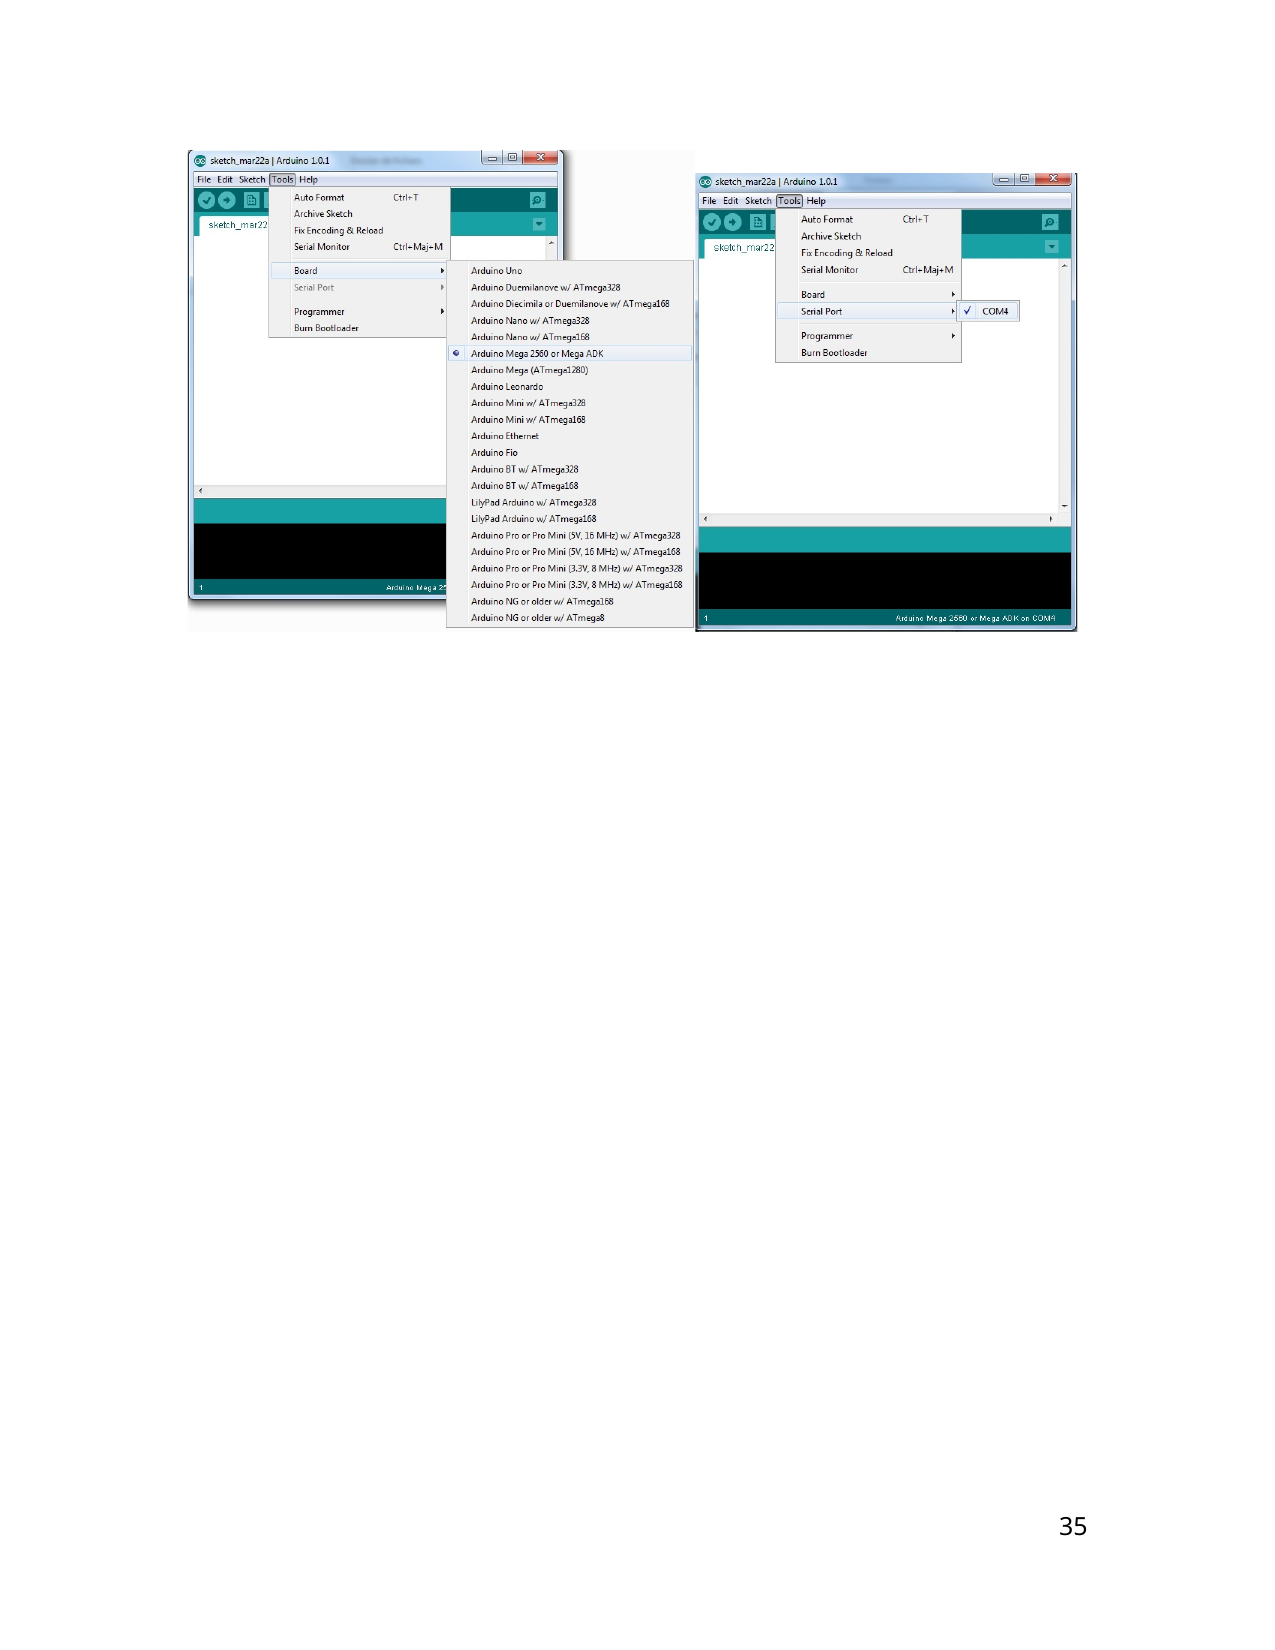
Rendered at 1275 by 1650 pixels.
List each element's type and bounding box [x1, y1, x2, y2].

picture [187, 150, 1078, 632]
